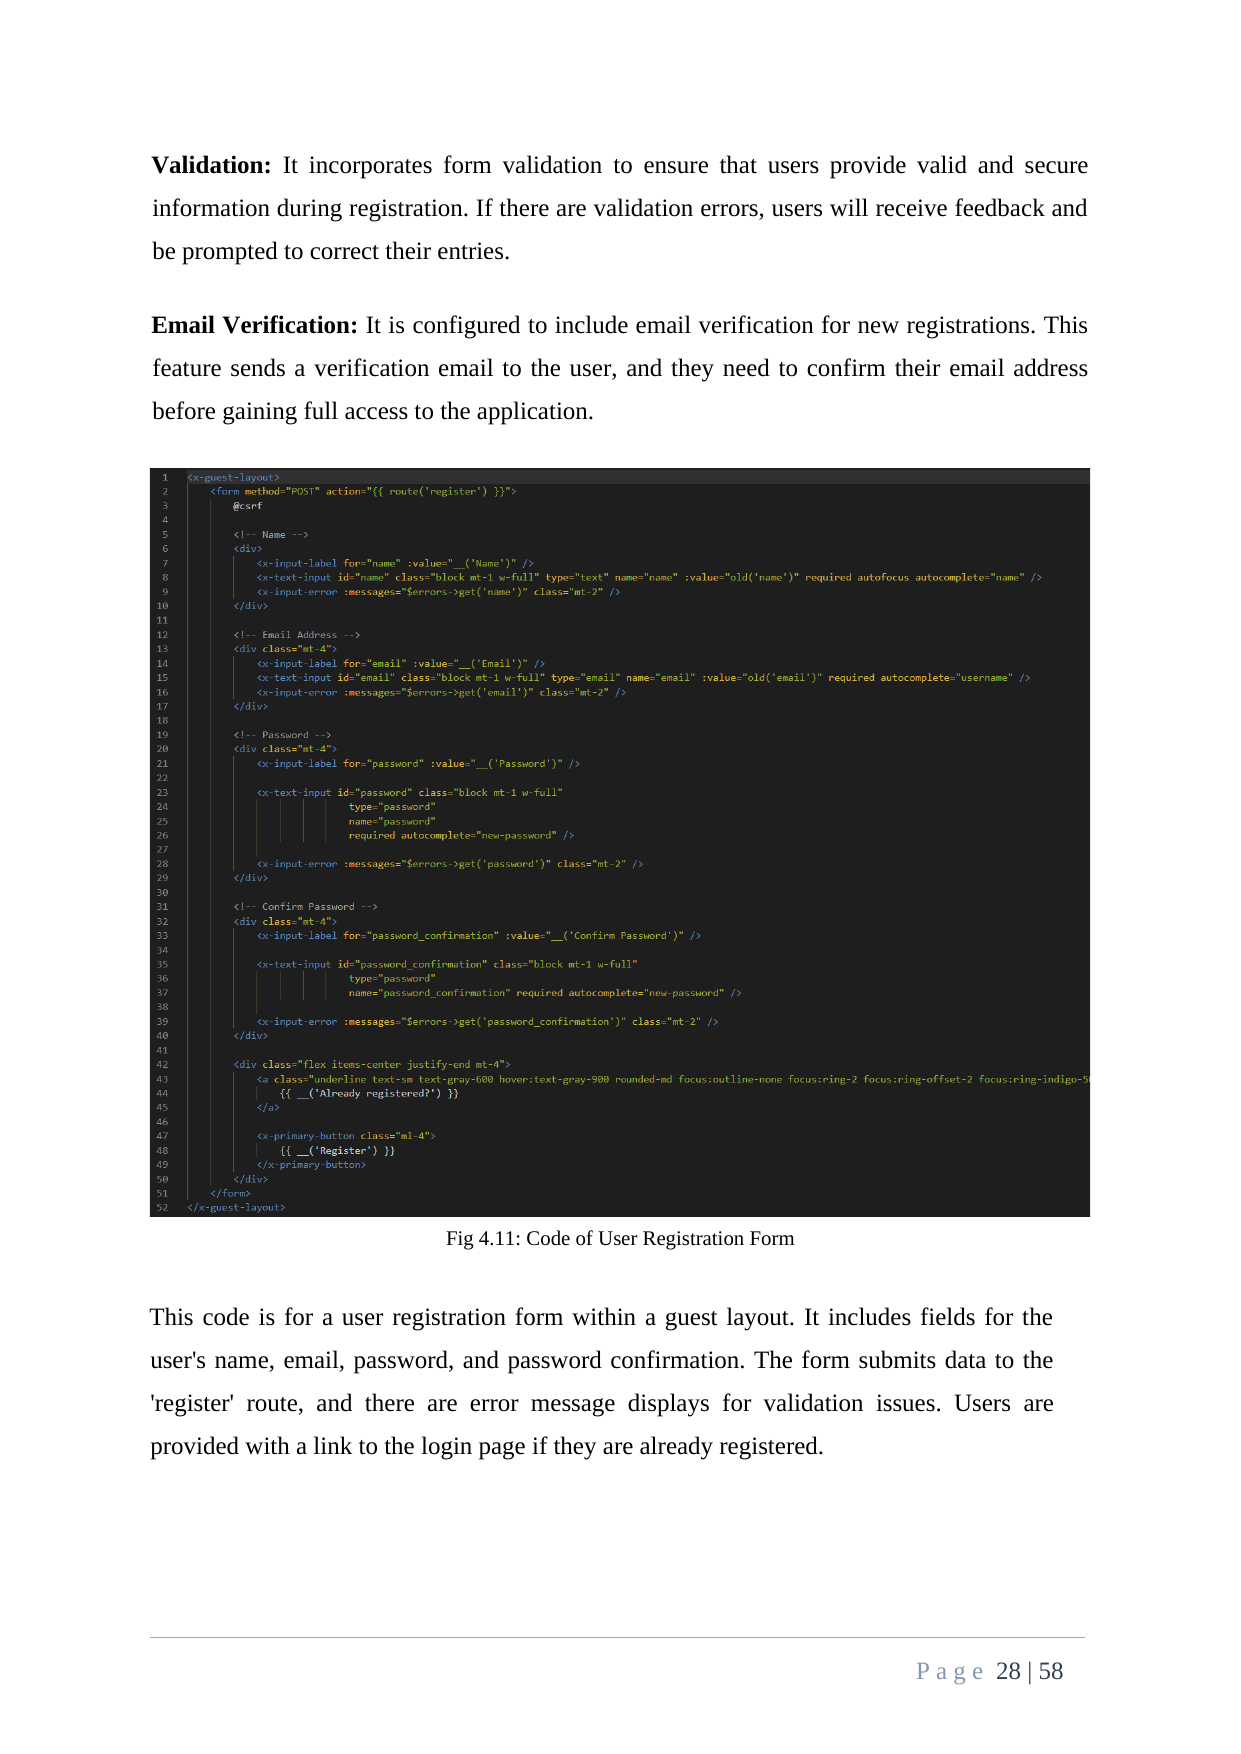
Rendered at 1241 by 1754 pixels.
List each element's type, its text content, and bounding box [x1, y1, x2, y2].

text Validation: It incorporates form validation to ensure that users provide valid and secure information during registration. If there are validation errors, users will receive feedback and be prompted to correct their entries. [151, 150, 1089, 265]
picture [149, 468, 1091, 1217]
text Email Verification: It is configured to include email verification for new registrations. This feature sends a verification email to the user, and they need to confirm their email address before gaining full access to the application. [151, 310, 1089, 425]
